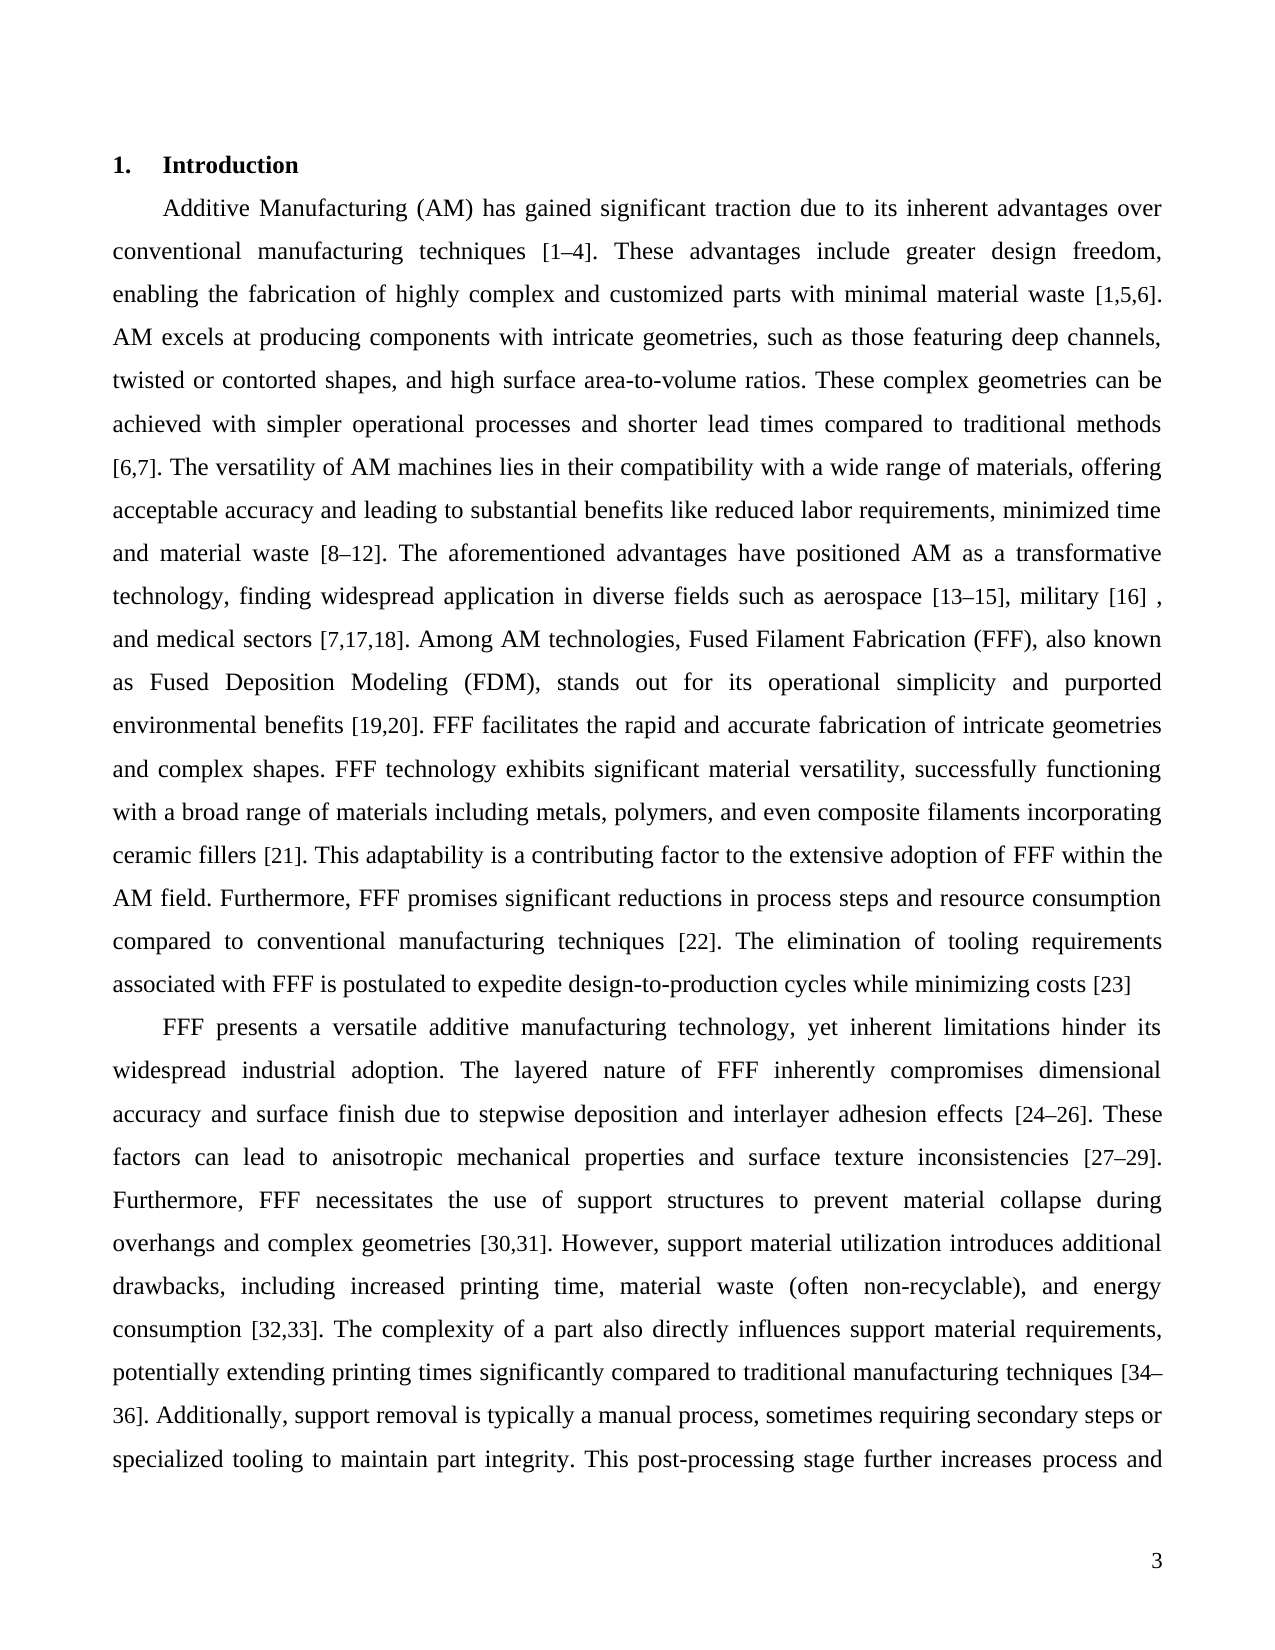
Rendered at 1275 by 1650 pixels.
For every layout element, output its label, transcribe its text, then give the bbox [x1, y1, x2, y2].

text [112, 1012, 1162, 1472]
text Additive Manufacturing (AM) has gained significant traction due to its inherent advantages over conventional manufacturing techniques . These advantages include greater design freedom, enabling the fabrication of highly complex and customized parts with minimal material waste . AM excels at producing components with intricate geometries, such as those featuring deep channels, twisted or contorted shapes, and high surface area-to-volume ratios. These complex geometries can be achieved with simpler operational processes and shorter lead times compared to traditional methods . The versatility of AM machines lies in their compatibility with a wide range of materials, offering acceptable accuracy and leading to substantial benefits like reduced labor requirements, minimized time and material waste . The aforementioned advantages have positioned AM as a transformative technology, finding widespread application in diverse fields such as aerospace , military , and medical sectors . Among AM technologies, Fused Filament Fabrication (FFF), also known as Fused Deposition Modeling (FDM), stands out for its operational simplicity and purported environmental benefits . FFF facilitates the rapid and accurate fabrication of intricate geometries and complex shapes. FFF technology exhibits significant material versatility, successfully functioning with a broad range of materials including metals, polymers, and even composite filaments incorporating ceramic fillers . This adaptability is a contributing factor to the extensive adoption of FFF within the AM field. Furthermore, FFF promises significant reductions in process steps and resource consumption compared to conventional manufacturing techniques . The elimination of tooling requirements associated with FFF is postulated to expedite design-to-production cycles while minimizing costs [112, 193, 1162, 998]
list Introduction [112, 150, 1162, 179]
